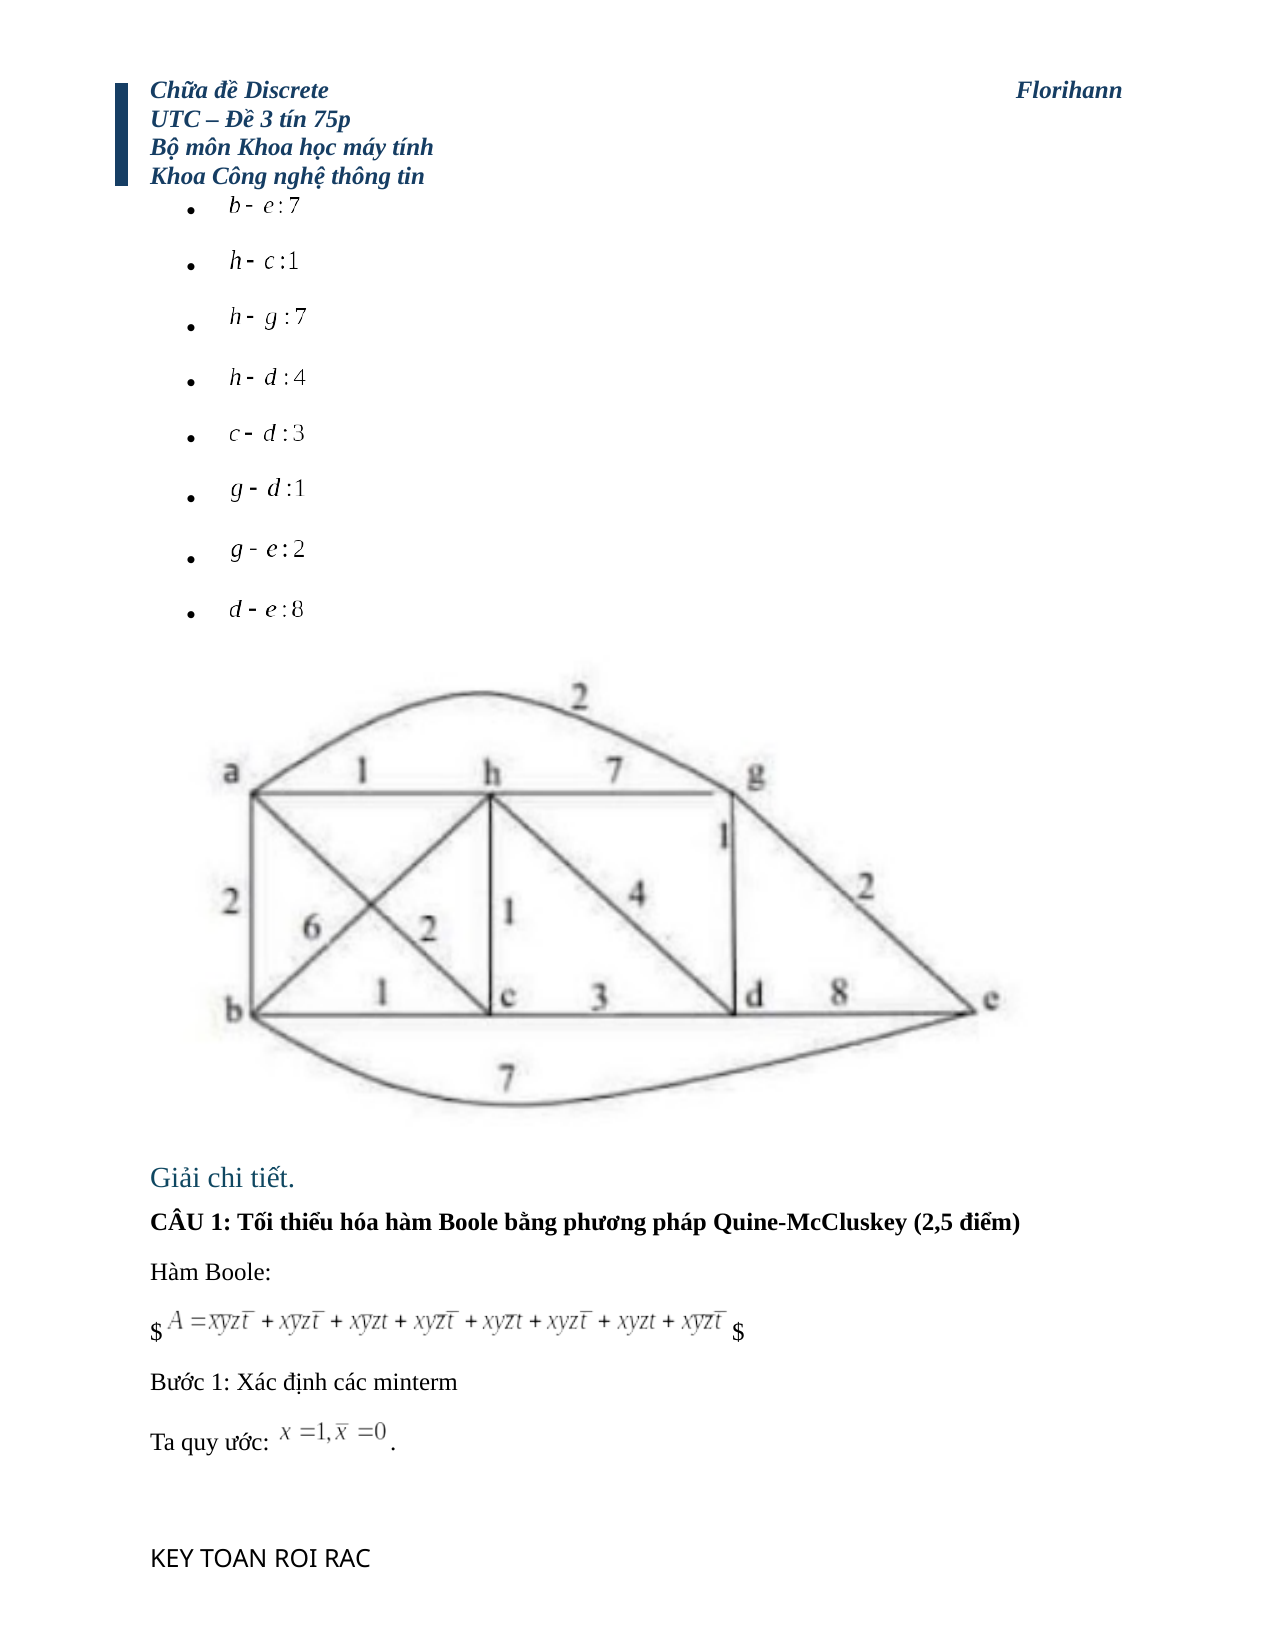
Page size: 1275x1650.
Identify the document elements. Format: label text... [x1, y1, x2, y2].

text Ta quy ước: . [150, 1416, 1125, 1456]
text CÂU 1: Tối thiểu hóa hàm Boole bằng phương pháp Quine-McCluskey (2,5 điểm) [150, 1207, 1125, 1236]
text $$ [150, 1307, 1125, 1346]
subtitle Giải chi tiết. [150, 1161, 1125, 1194]
text Bước 1: Xác định các minterm [150, 1367, 1125, 1396]
picture [150, 649, 1047, 1139]
text Hàm Boole: [150, 1257, 1125, 1286]
